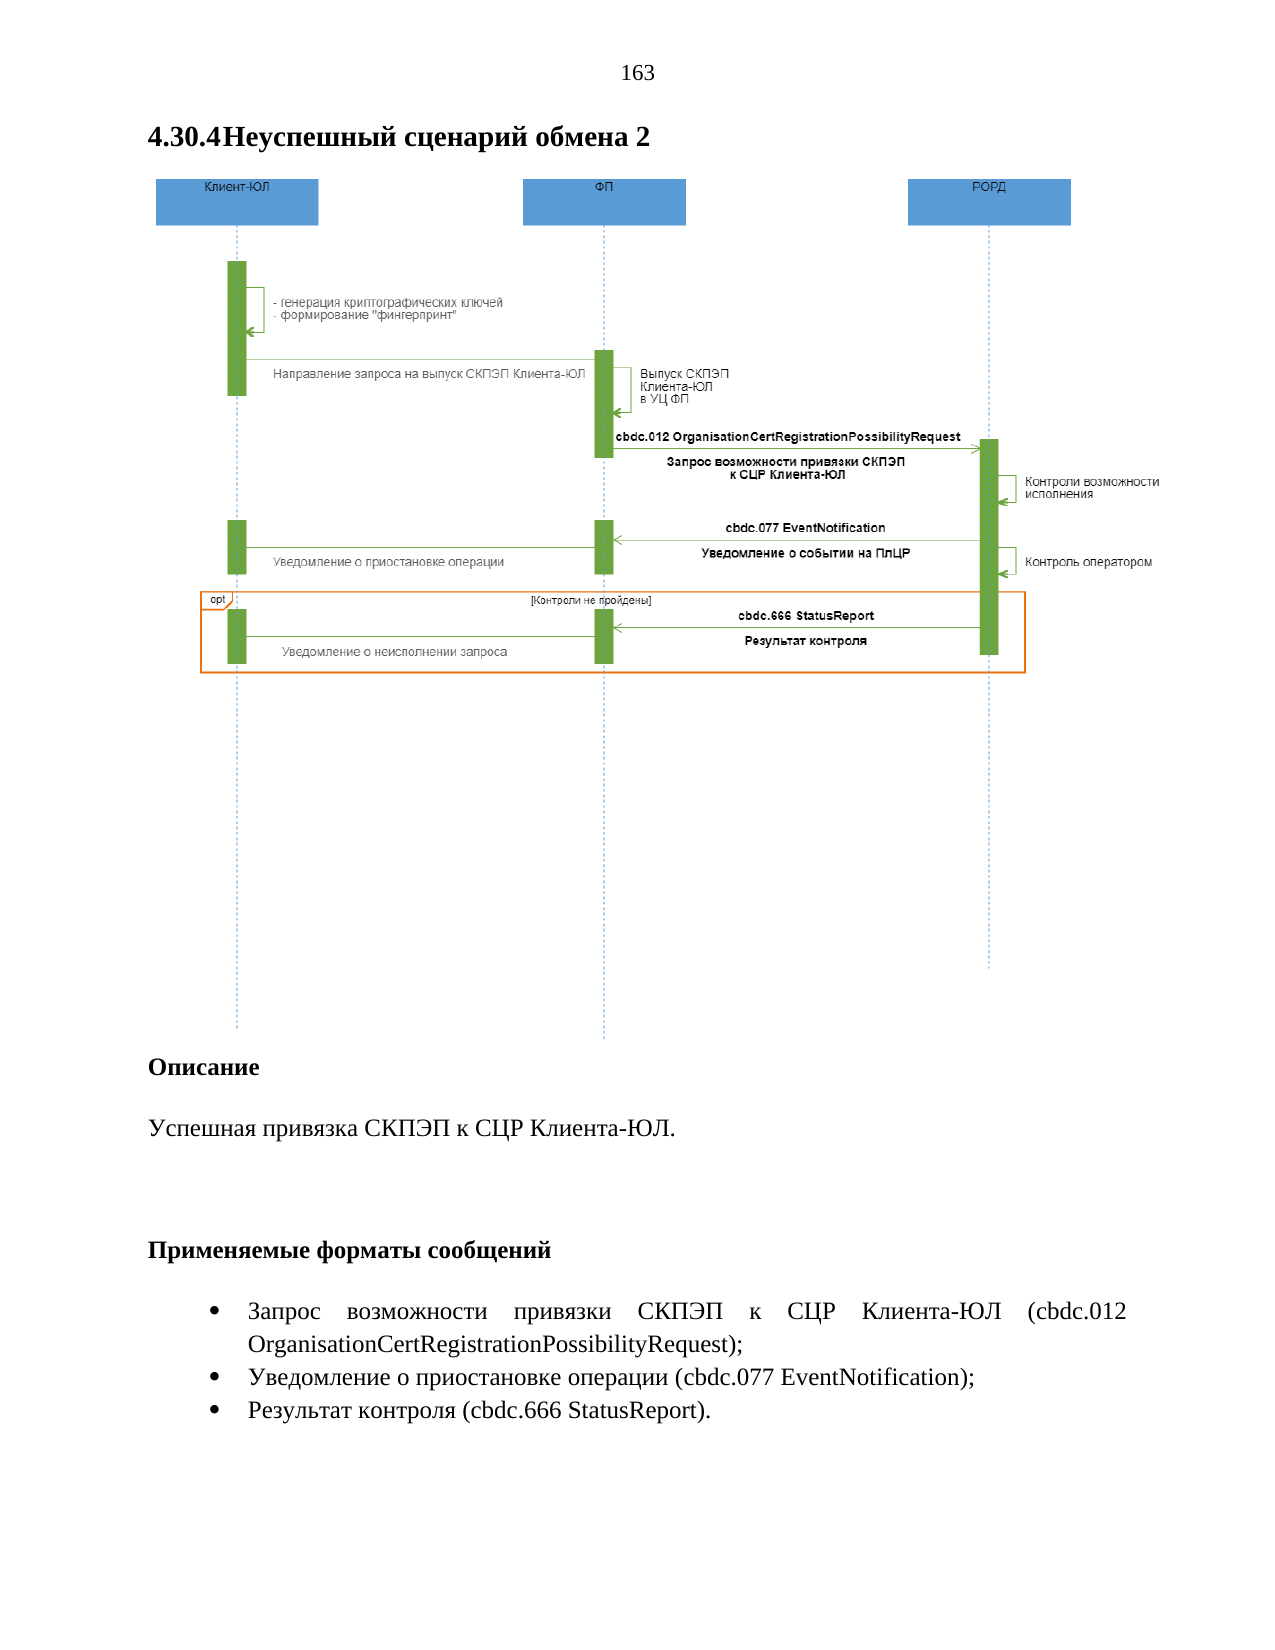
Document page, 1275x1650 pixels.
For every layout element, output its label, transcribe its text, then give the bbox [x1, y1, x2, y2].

text Успешная привязка СКПЭП к СЦР Клиента-ЮЛ. [148, 1113, 1127, 1141]
list Уведомление о приостановке операции (cbdc.077 EventNotification); [210, 1362, 1127, 1391]
text Применяемые форматы сообщений [148, 1235, 1127, 1263]
list Результат контроля (cbdc.666 StatusReport). [210, 1395, 1127, 1424]
subtitle Неуспешный сценарий обмена 2 [148, 119, 1127, 153]
picture [147, 170, 1168, 1048]
list Запрос возможности привязки СКПЭП к СЦР Клиента-ЮЛ (cbdc.012 OrganisationCertRegistrationPossibilityRequest); [210, 1296, 1127, 1358]
text Описание [148, 1052, 1127, 1080]
